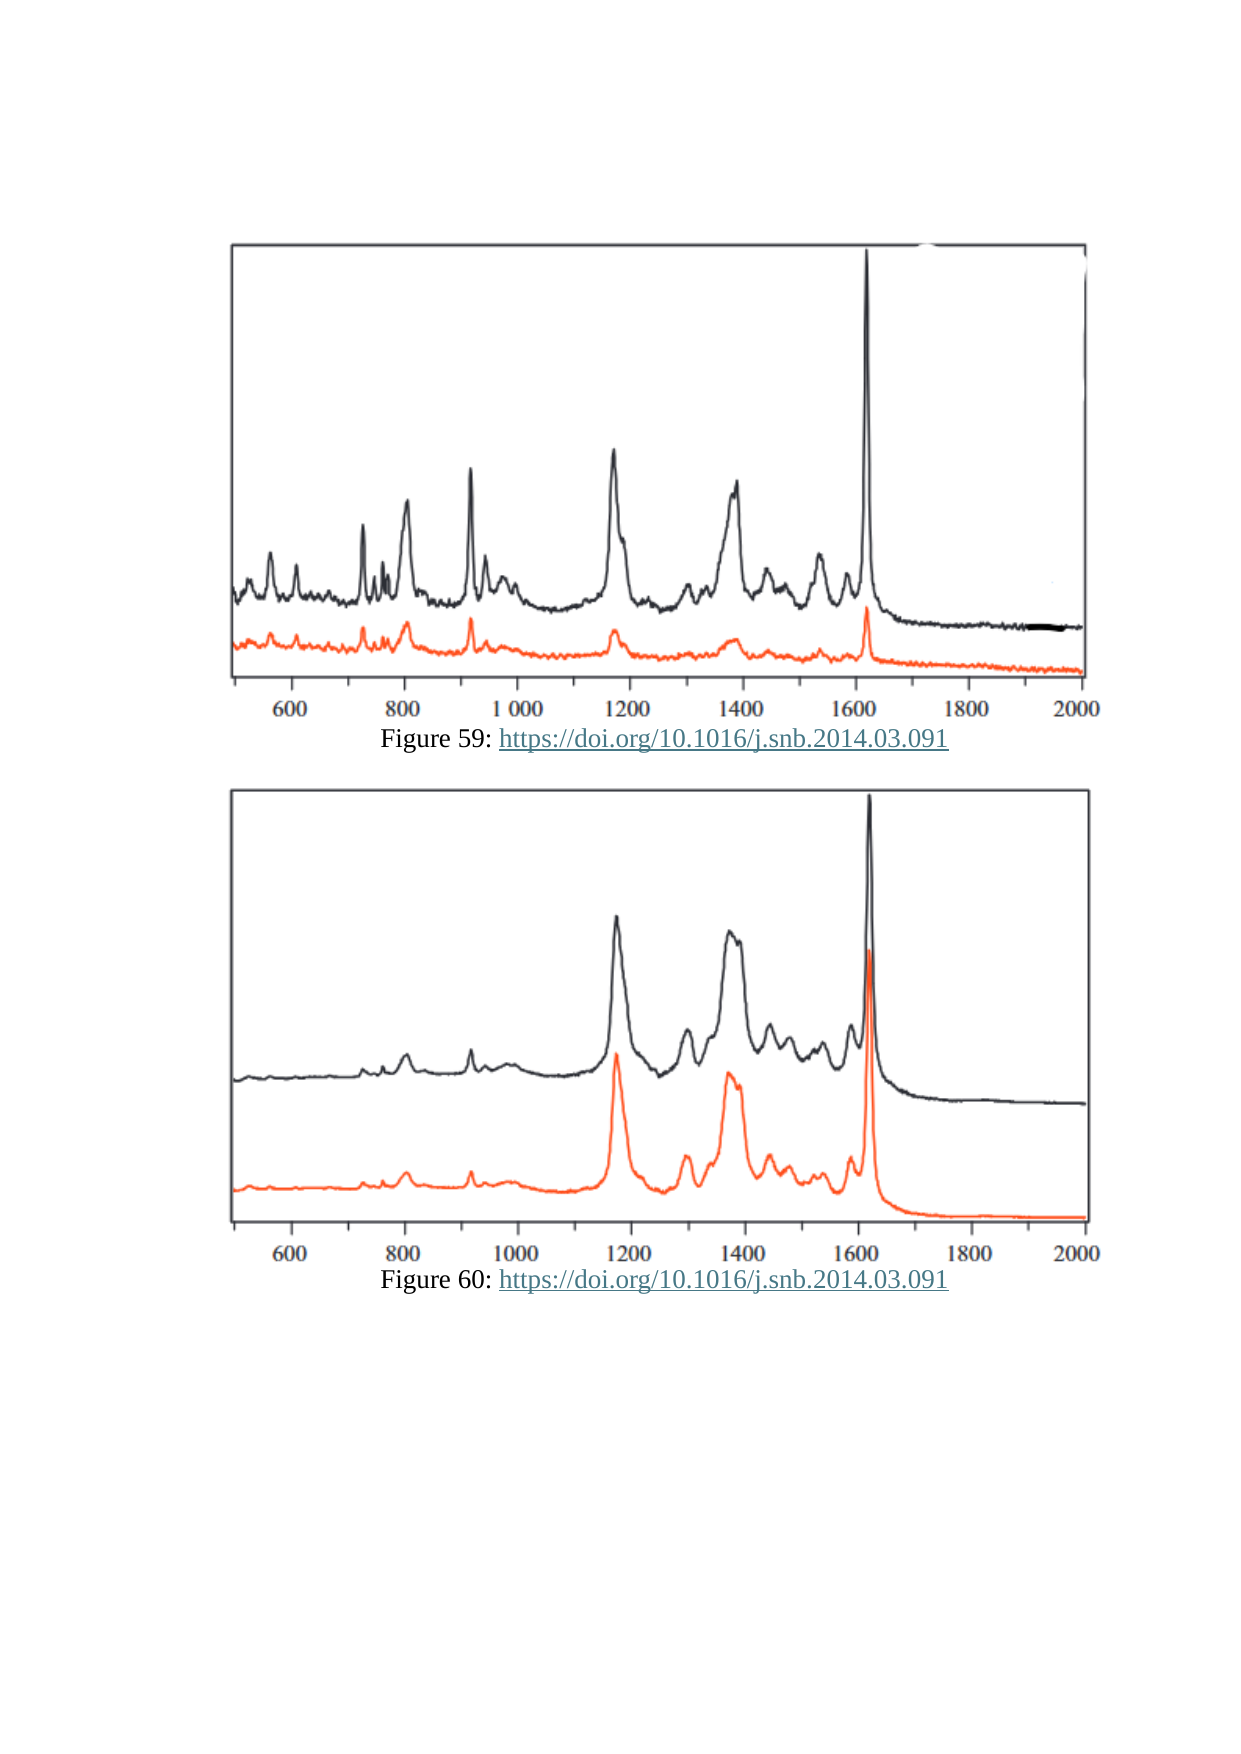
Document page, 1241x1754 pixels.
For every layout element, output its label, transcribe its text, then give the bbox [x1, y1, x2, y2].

text Figure 59: https://doi.org/10.1016/j.snb.2014.03.091 [207, 722, 1122, 753]
picture [224, 237, 1105, 723]
text Figure 60: https://doi.org/10.1016/j.snb.2014.03.091 [207, 1263, 1122, 1294]
picture [226, 784, 1102, 1263]
